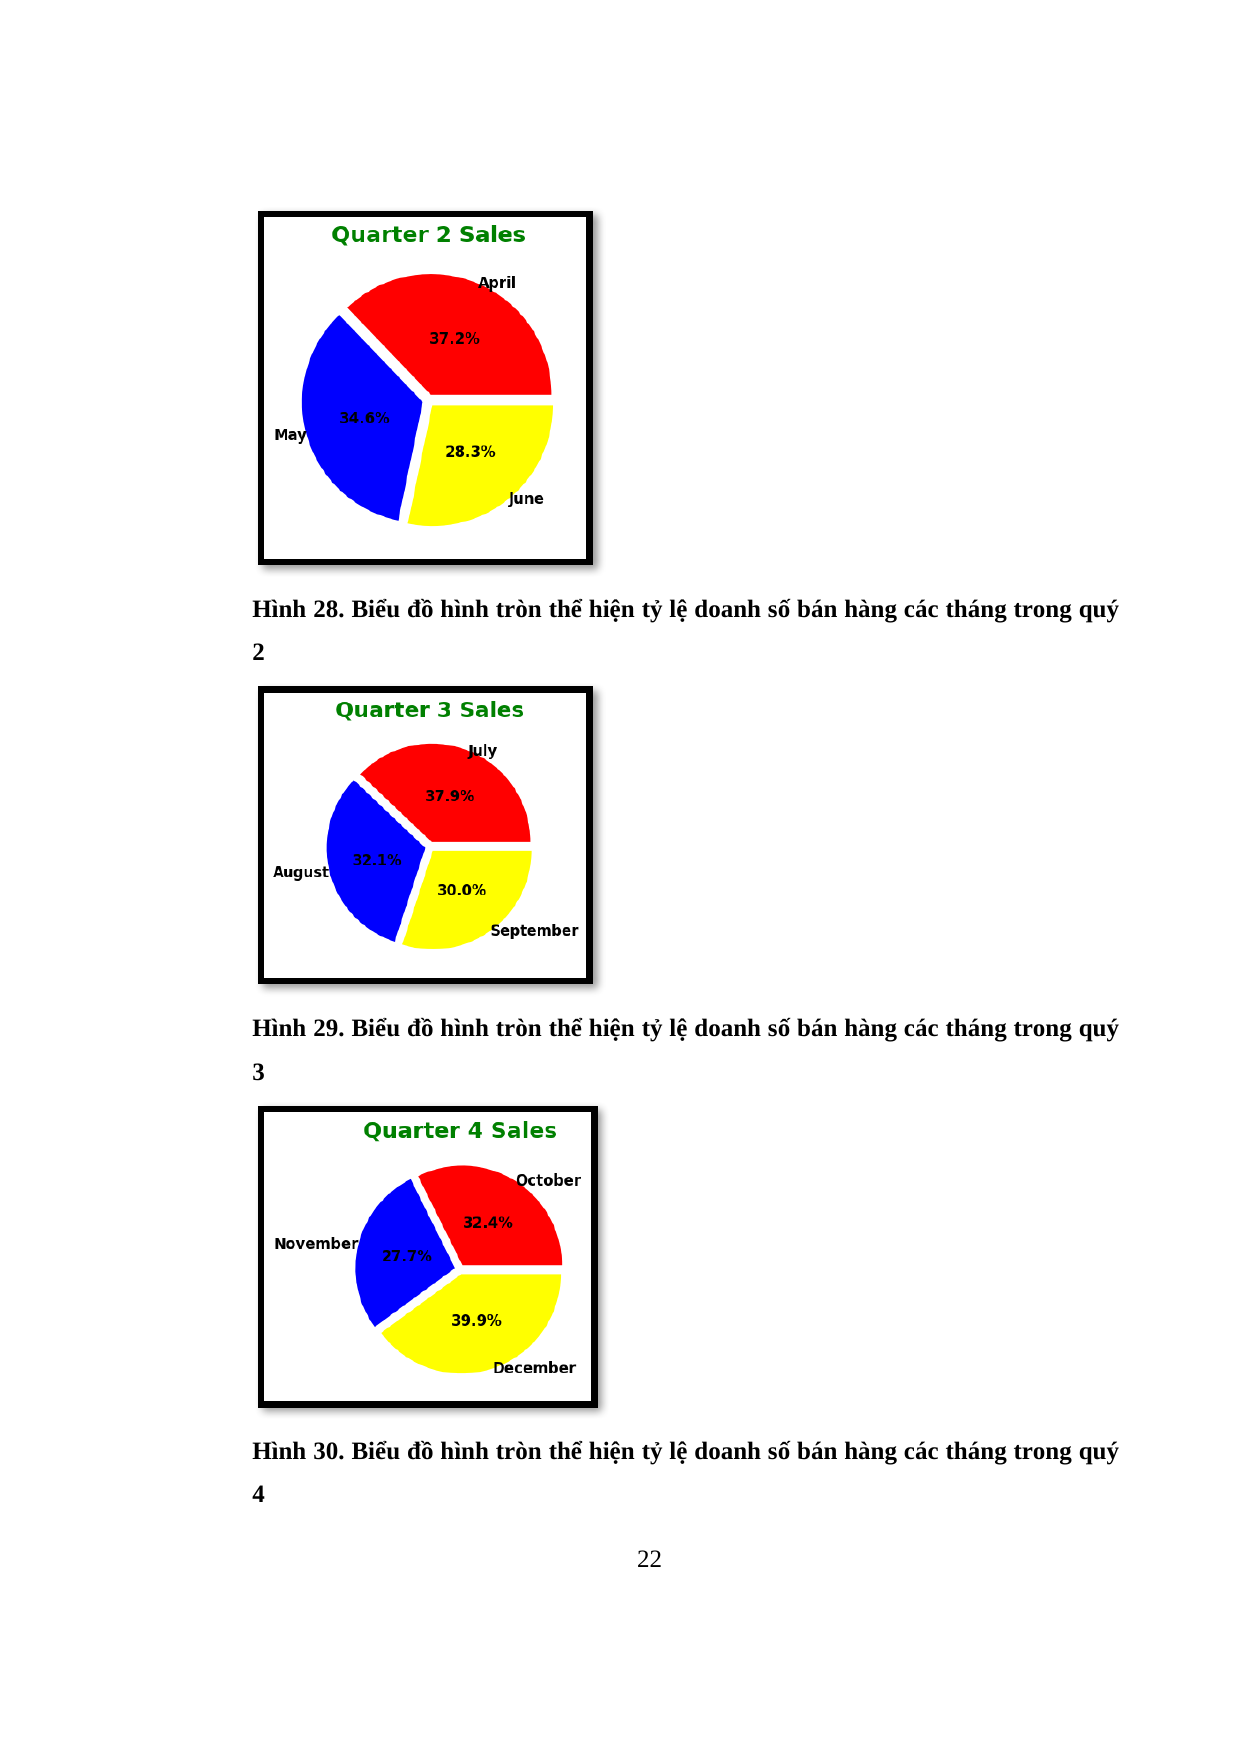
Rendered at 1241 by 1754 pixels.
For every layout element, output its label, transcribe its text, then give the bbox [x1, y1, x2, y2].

picture [264, 1112, 591, 1401]
text Hình 28. Biểu đồ hình tròn thể hiện tỷ lệ doanh số bán hàng các tháng trong quý 2 [252, 594, 1122, 666]
text Hình 29. Biểu đồ hình tròn thể hiện tỷ lệ doanh số bán hàng các tháng trong quý 3 [252, 1013, 1122, 1085]
picture [264, 693, 586, 978]
text Hình 30. Biểu đồ hình tròn thể hiện tỷ lệ doanh số bán hàng các tháng trong quý 4 [252, 1436, 1122, 1508]
picture [264, 217, 586, 559]
